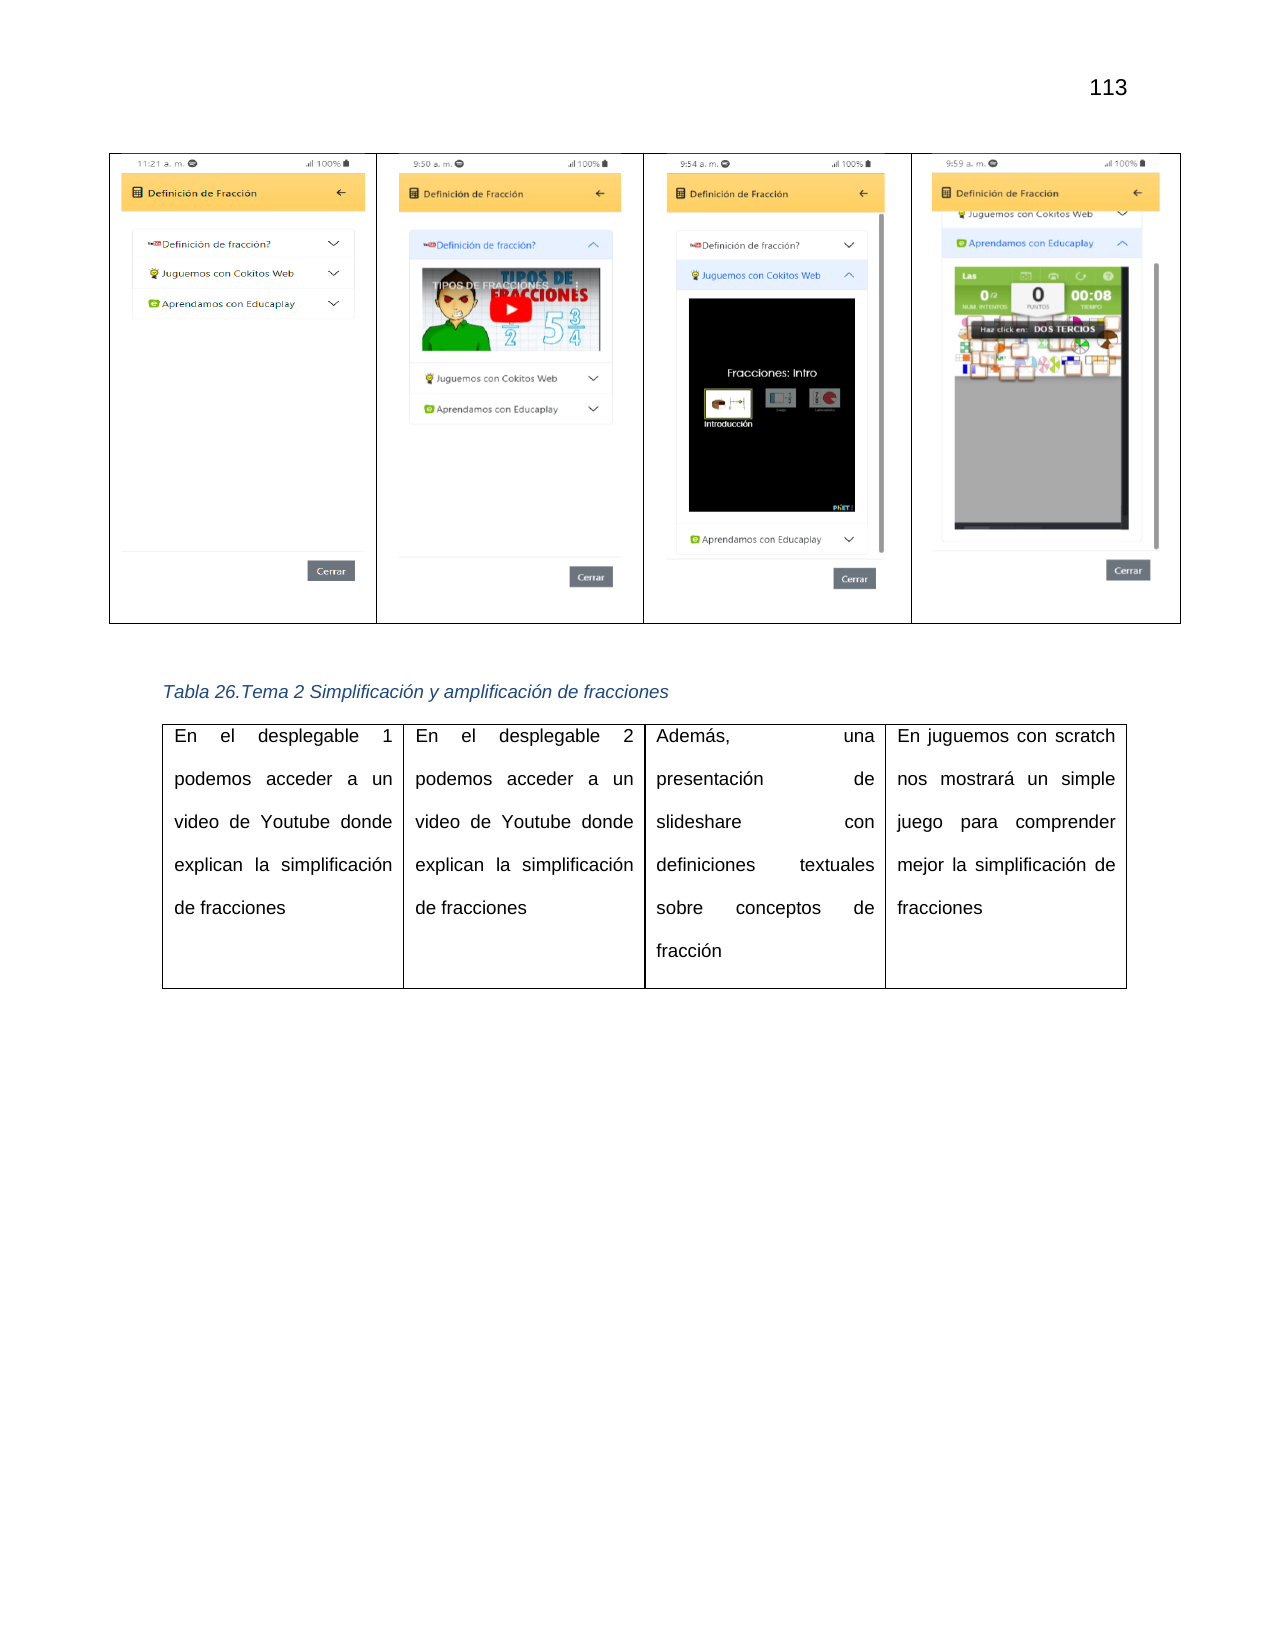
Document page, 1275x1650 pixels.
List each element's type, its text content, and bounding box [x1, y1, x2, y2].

picture [121, 153, 365, 589]
table_cell [644, 154, 911, 622]
table_header En el desplegable 2 podemos acceder a un video de Youtube donde explican la simplificación de fracciones [404, 725, 644, 988]
picture [931, 153, 1160, 588]
table_header En juguemos con scratch nos mostrará un simple juego para comprender mejor la simplificación de fracciones [886, 725, 1126, 988]
picture [399, 153, 622, 595]
table_cell [377, 154, 643, 622]
picture [666, 153, 885, 597]
table_header En el desplegable 1 podemos acceder a un video de Youtube donde explican la simplificación de fracciones [163, 725, 403, 988]
table_cell [912, 154, 1180, 622]
table_cell [110, 154, 376, 622]
table_header Además, una presentación de slideshare con definiciones textuales sobre conceptos de fracción [646, 725, 885, 988]
